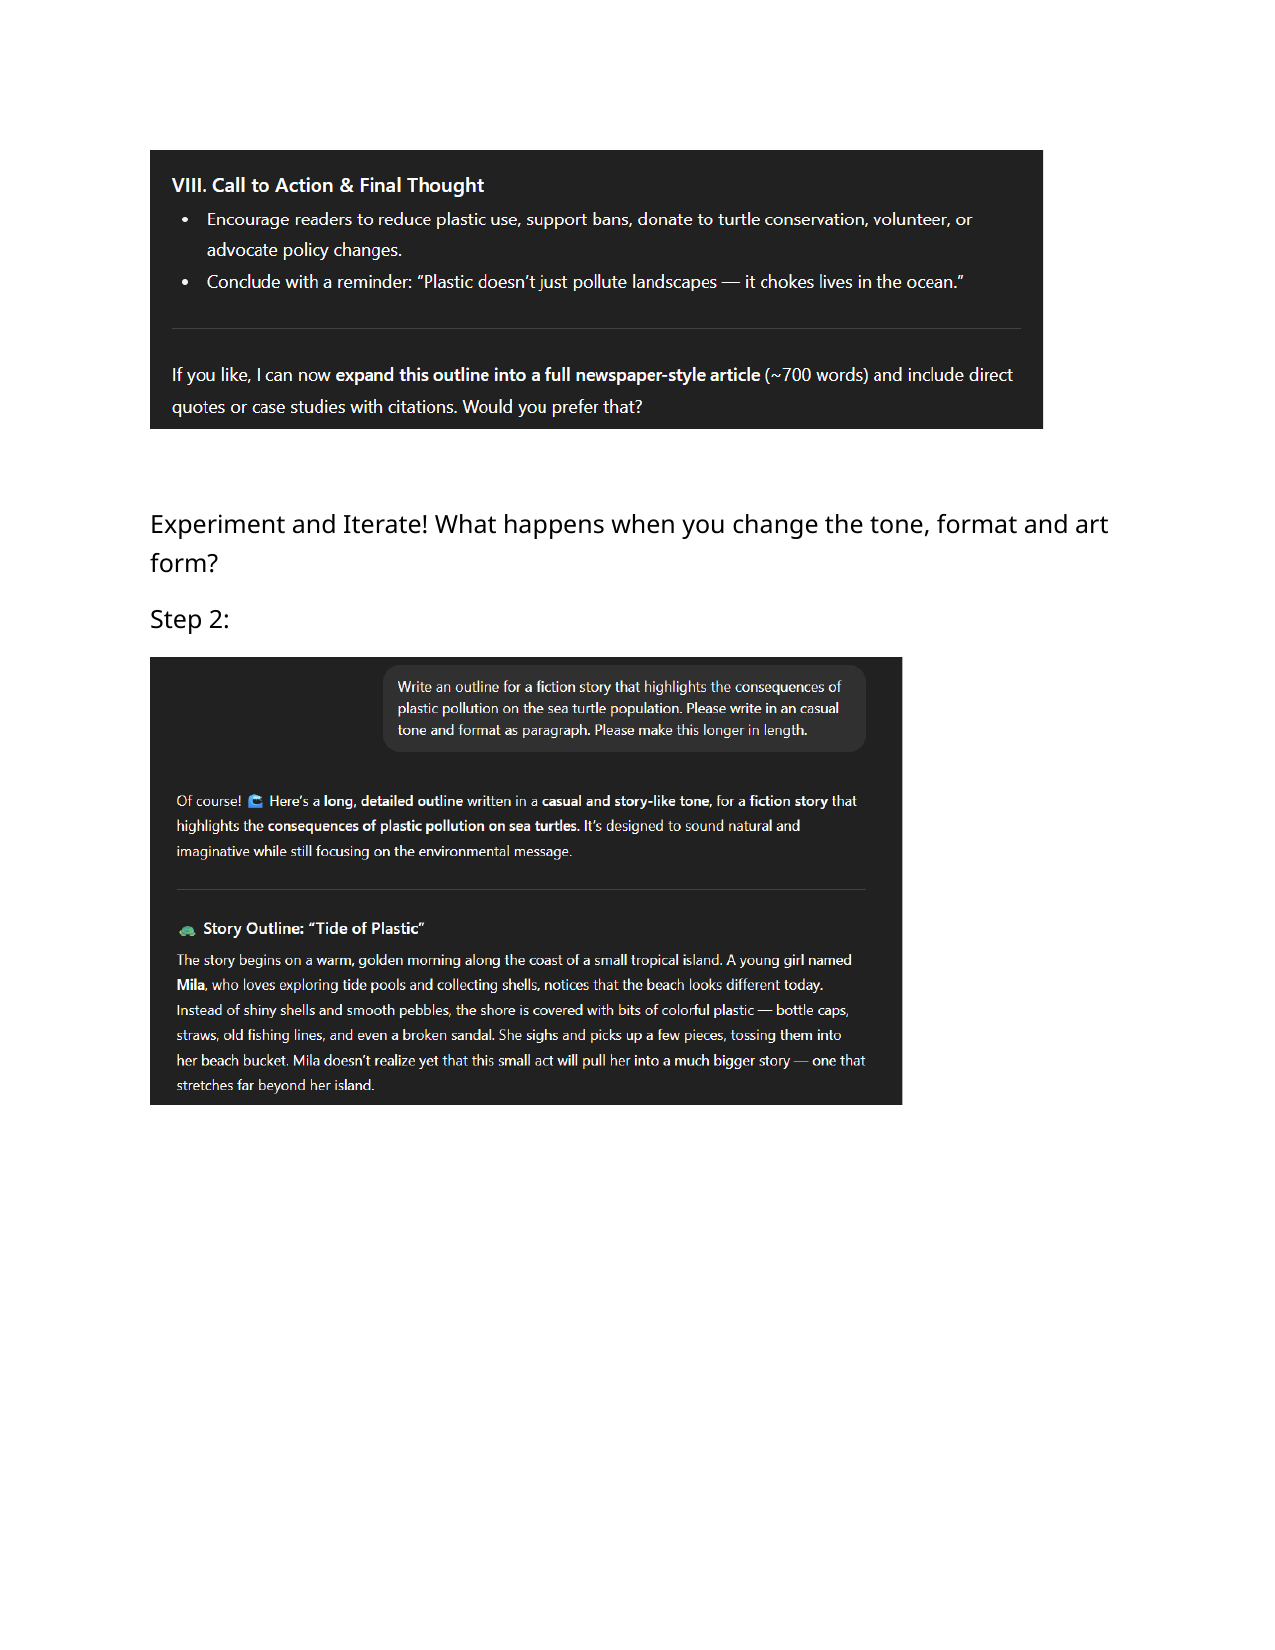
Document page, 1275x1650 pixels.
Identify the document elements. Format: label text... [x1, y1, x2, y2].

picture [150, 150, 1044, 429]
text Experiment and Iterate! What happens when you change the tone, format and art form? [150, 506, 1125, 579]
text Step 2: [150, 601, 1125, 635]
picture [150, 657, 903, 1105]
